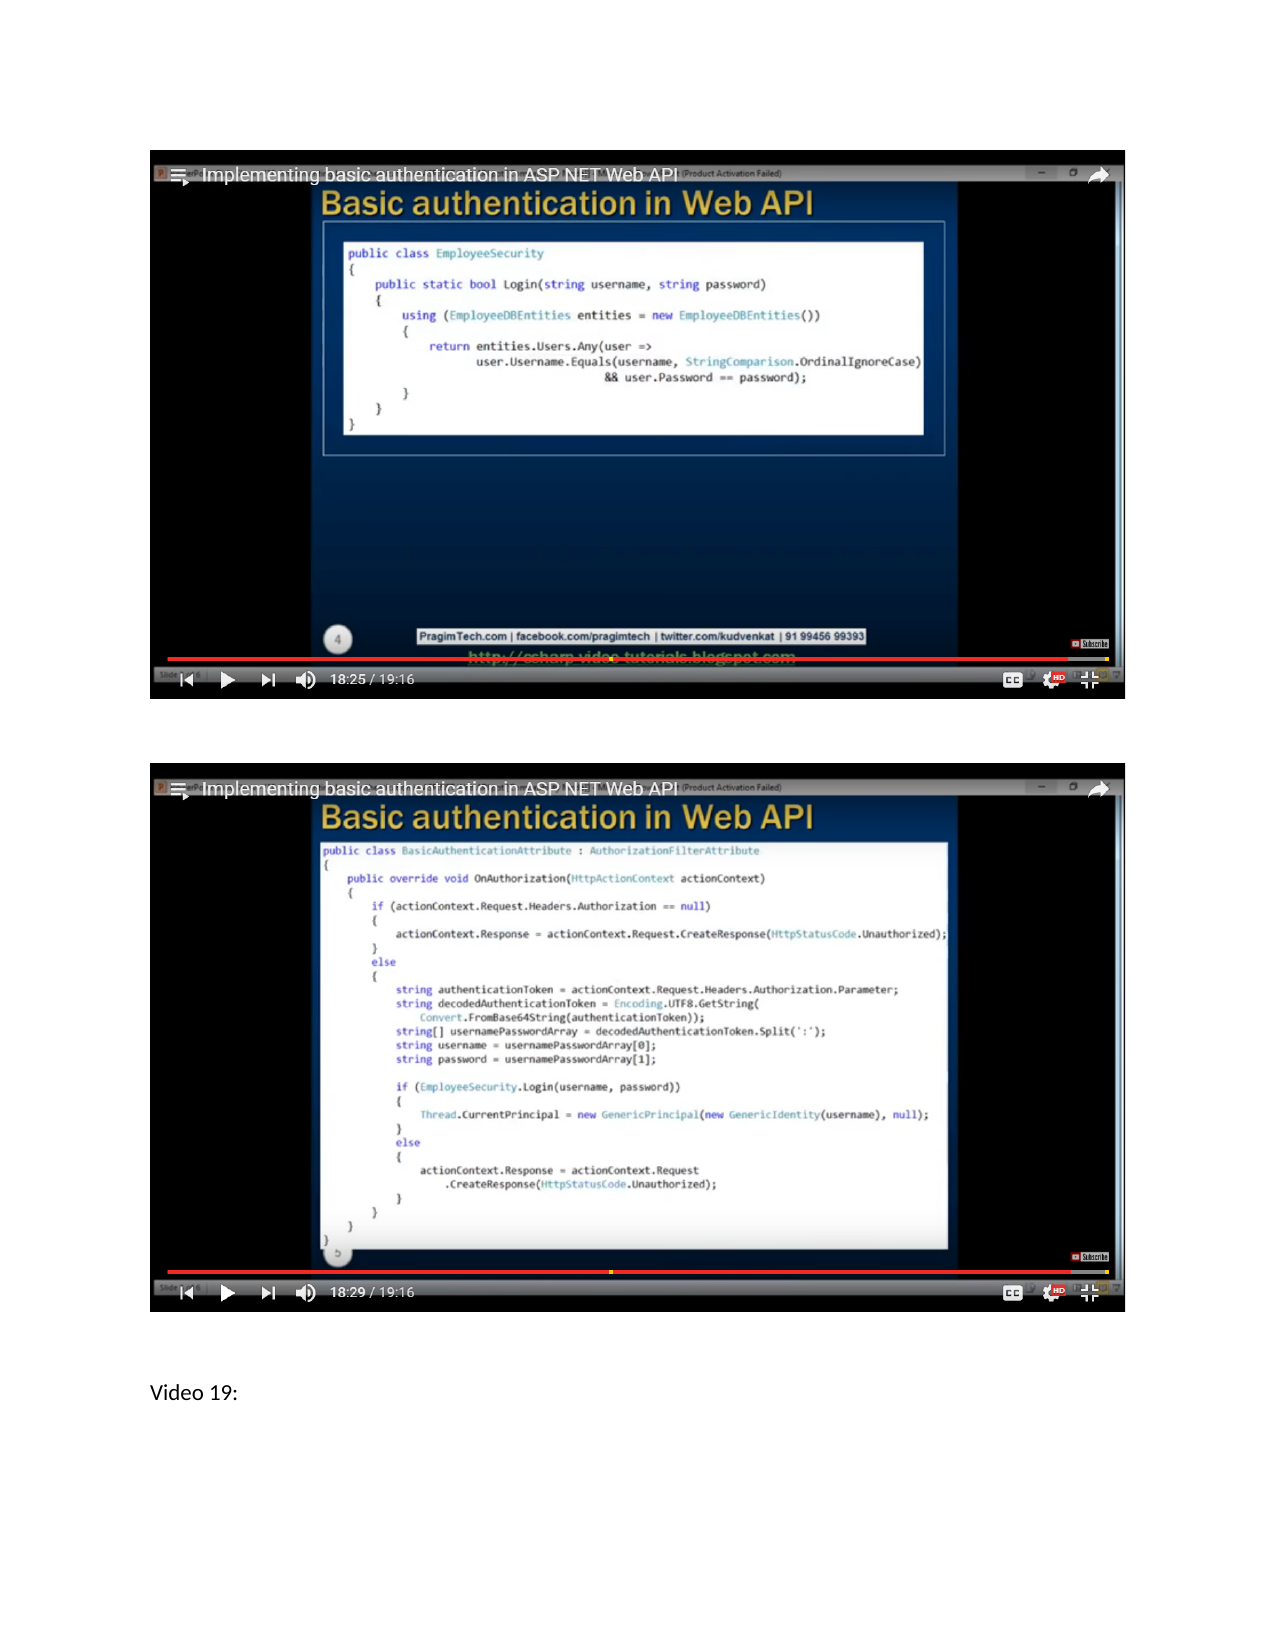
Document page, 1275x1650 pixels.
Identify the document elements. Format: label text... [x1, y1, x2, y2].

picture [150, 150, 1125, 699]
text Video 19: [150, 1378, 1125, 1406]
picture [150, 763, 1125, 1312]
